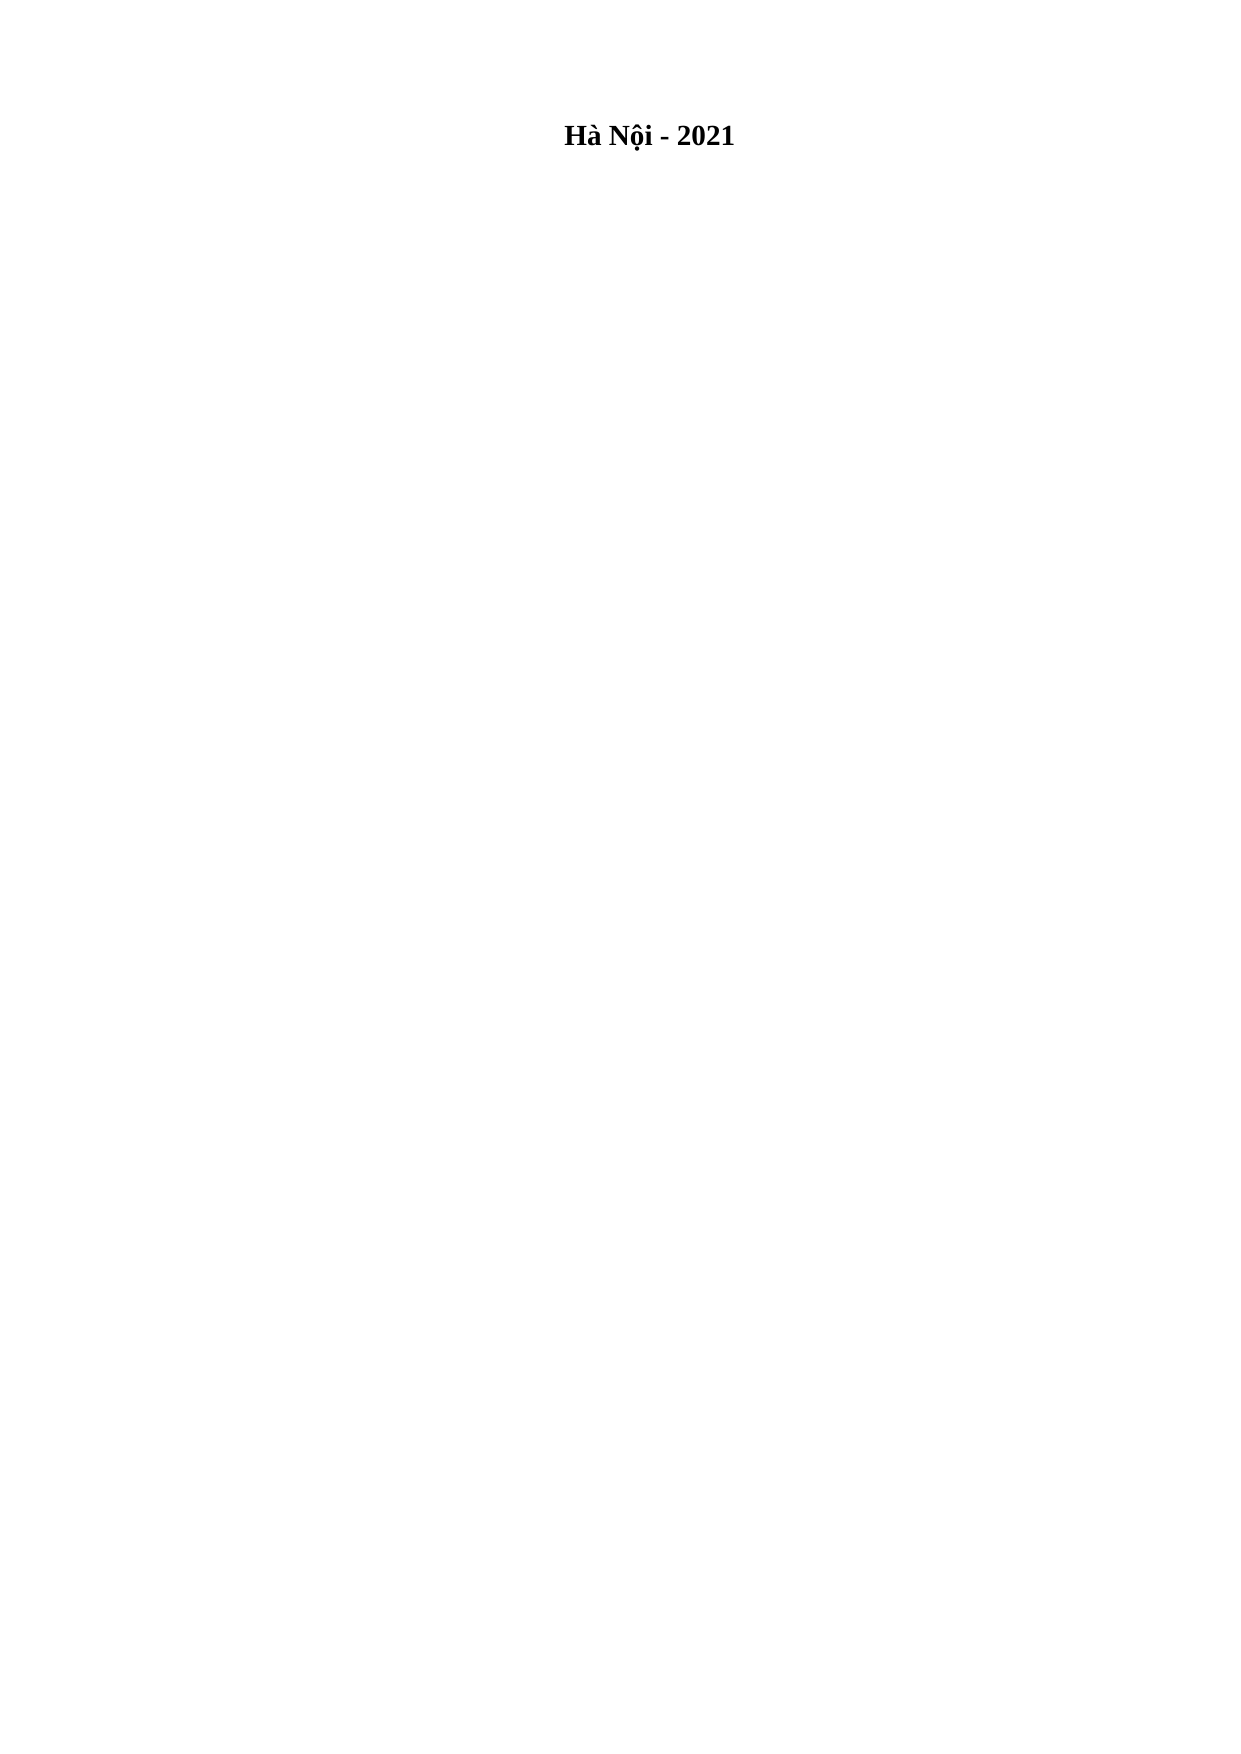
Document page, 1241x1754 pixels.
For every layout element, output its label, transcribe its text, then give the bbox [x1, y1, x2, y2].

text Hà Nội - 2021 MỤC LỤC [177, 118, 1122, 152]
